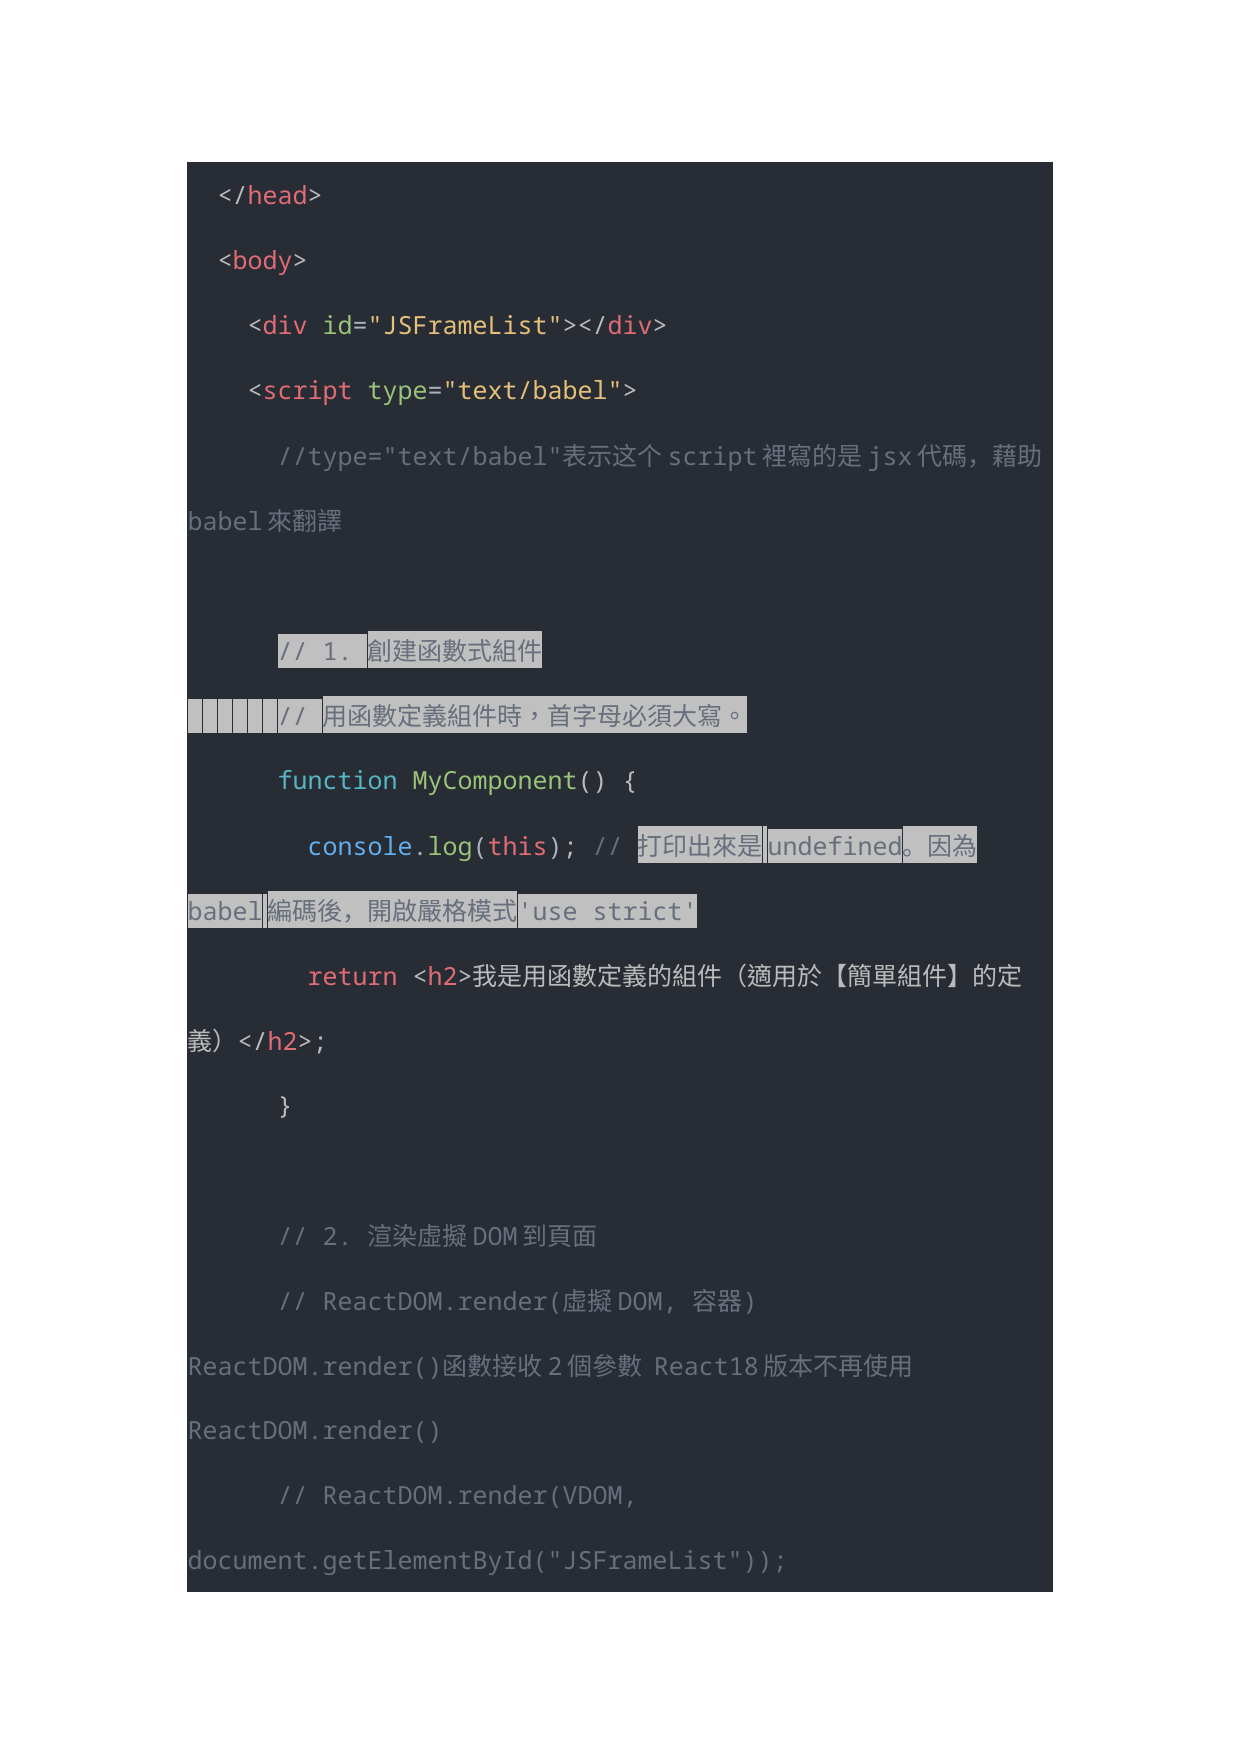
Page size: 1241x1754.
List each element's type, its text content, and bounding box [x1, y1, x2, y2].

text <body> [187, 227, 1053, 292]
text //type="text/babel"表示这个script裡寫的是jsx代碼，藉助babel來翻譯 [187, 422, 1053, 552]
text return <h2>我是用函數定義的組件（適用於【簡單組件】的定義）</h2>; [187, 942, 1053, 1072]
text // ReactDOM.render(虛擬DOM, 容器) ReactDOM.render()函數接收2個參數 React18版本不再使用ReactDOM.render() [187, 1267, 1053, 1462]
text function MyComponent() { [187, 747, 1053, 812]
text <script type="text/babel"> [187, 357, 1053, 422]
text // 用函數定義組件時，首字母必須大寫。 [187, 682, 1053, 747]
text console.log(this); // 打印出來是undefined。因為babel編碼後，開啟嚴格模式'use strict' [187, 812, 1053, 942]
text // 1. 創建函數式組件 [187, 617, 1053, 682]
text } [187, 1072, 1053, 1137]
text <div id="JSFrameList"></div> [187, 292, 1053, 357]
text </head> [187, 162, 1053, 227]
text // 2. 渲染虛擬DOM到頁面 [187, 1202, 1053, 1267]
text // ReactDOM.render(VDOM, document.getElementById("JSFrameList")); [187, 1462, 1053, 1592]
